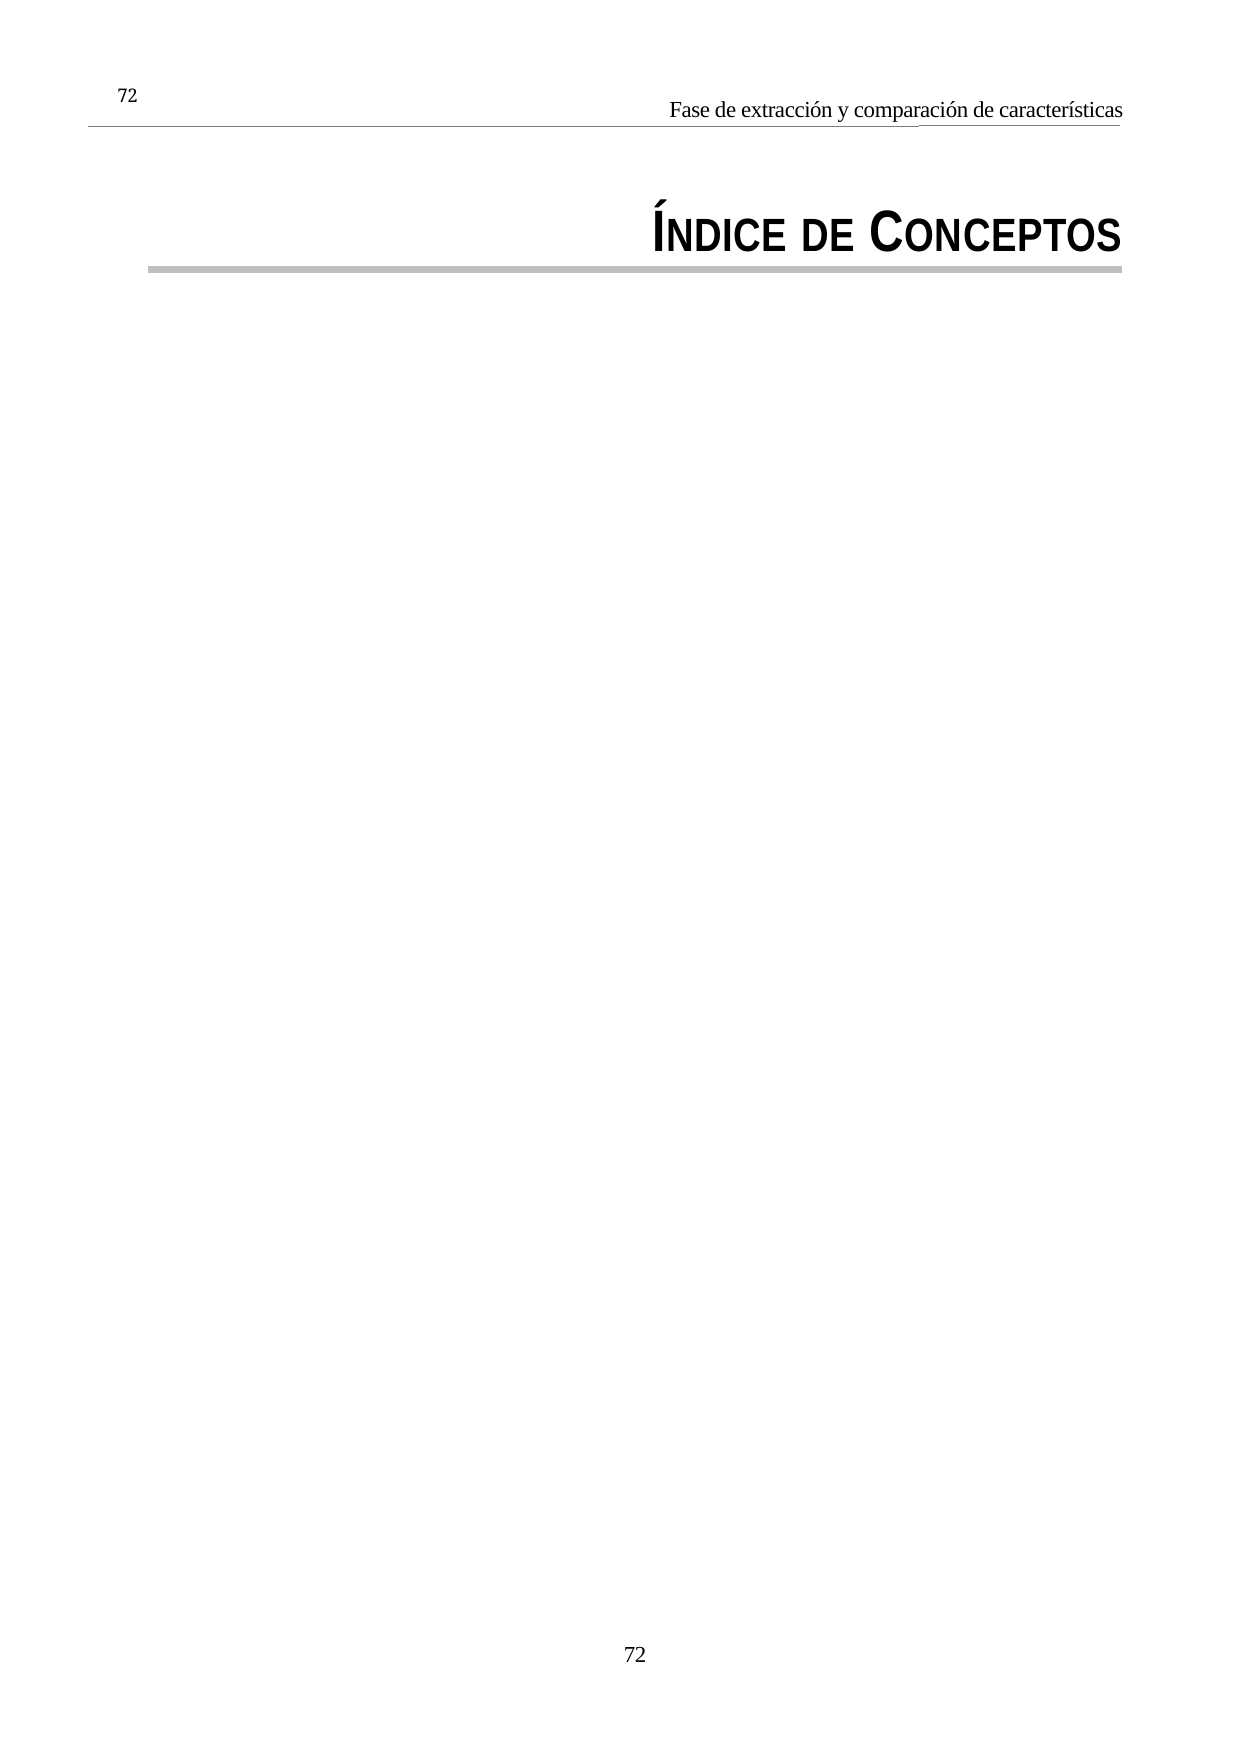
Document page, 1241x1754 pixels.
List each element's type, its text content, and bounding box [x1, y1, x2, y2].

subtitle Índice de Conceptos [148, 197, 1122, 266]
